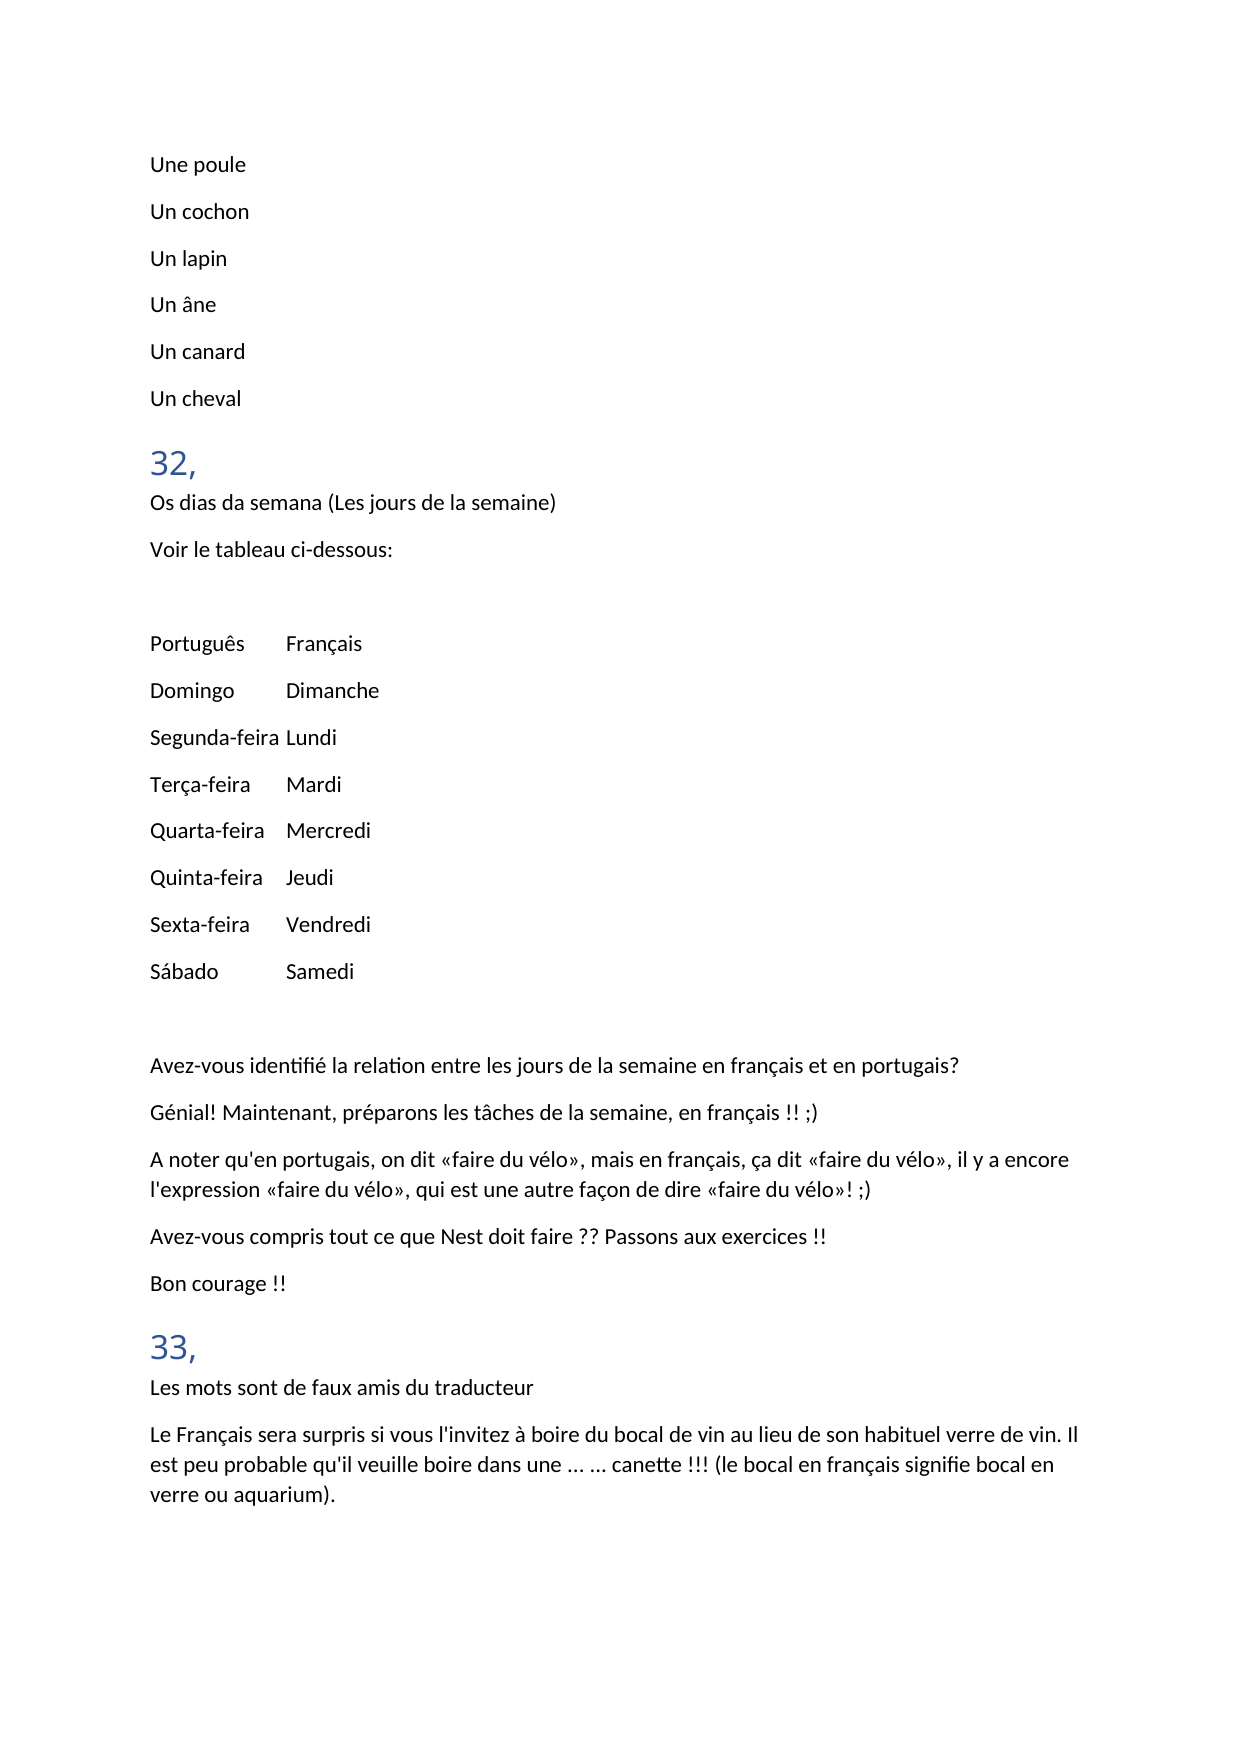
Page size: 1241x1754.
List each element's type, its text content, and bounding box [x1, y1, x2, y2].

text Un cheval [150, 384, 1090, 412]
text Un cochon [150, 197, 1090, 225]
text Le Français sera surpris si vous l'invitez à boire du bocal de vin au lieu de son habituel verre de vin. Il est peu probable qu'il veuille boire dans une ... ... canette !!! (le bocal en français signifie bocal en verre ou aquarium). [150, 1420, 1090, 1508]
text A noter qu'en portugais, on dit «faire du vélo», mais en français, ça dit «faire du vélo», il y a encore l'expression «faire du vélo», qui est une autre façon de dire «faire du vélo»! ;) [150, 1145, 1090, 1203]
text Português Français [150, 629, 1090, 657]
subtitle 33, [150, 1324, 1090, 1369]
text Génial! Maintenant, préparons les tâches de la semaine, en français !! ;) [150, 1098, 1090, 1126]
text Voir le tableau ci-dessous: [150, 535, 1090, 563]
text Sábado Samedi [150, 957, 1090, 985]
text Un âne [150, 291, 1090, 319]
text Quarta-feira Mercredi [150, 817, 1090, 845]
text Os dias da semana (Les jours de la semaine) [150, 488, 1090, 517]
text Avez-vous compris tout ce que Nest doit faire ?? Passons aux exercices !! [150, 1222, 1090, 1250]
text Les mots sont de faux amis du traducteur [150, 1373, 1090, 1401]
subtitle 32, [150, 439, 1090, 485]
text Un canard [150, 337, 1090, 366]
text Avez-vous identifié la relation entre les jours de la semaine en français et en portugais? [150, 1051, 1090, 1079]
text Domingo Dimanche [150, 676, 1090, 704]
text Quinta-feira Jeudi [150, 863, 1090, 892]
text Sexta-feira Vendredi [150, 910, 1090, 938]
text Terça-feira Mardi [150, 770, 1090, 798]
text Un lapin [150, 244, 1090, 272]
text Une poule [150, 150, 1090, 178]
text Bon courage !! [150, 1269, 1090, 1297]
text Segunda-feira Lundi [150, 723, 1090, 751]
